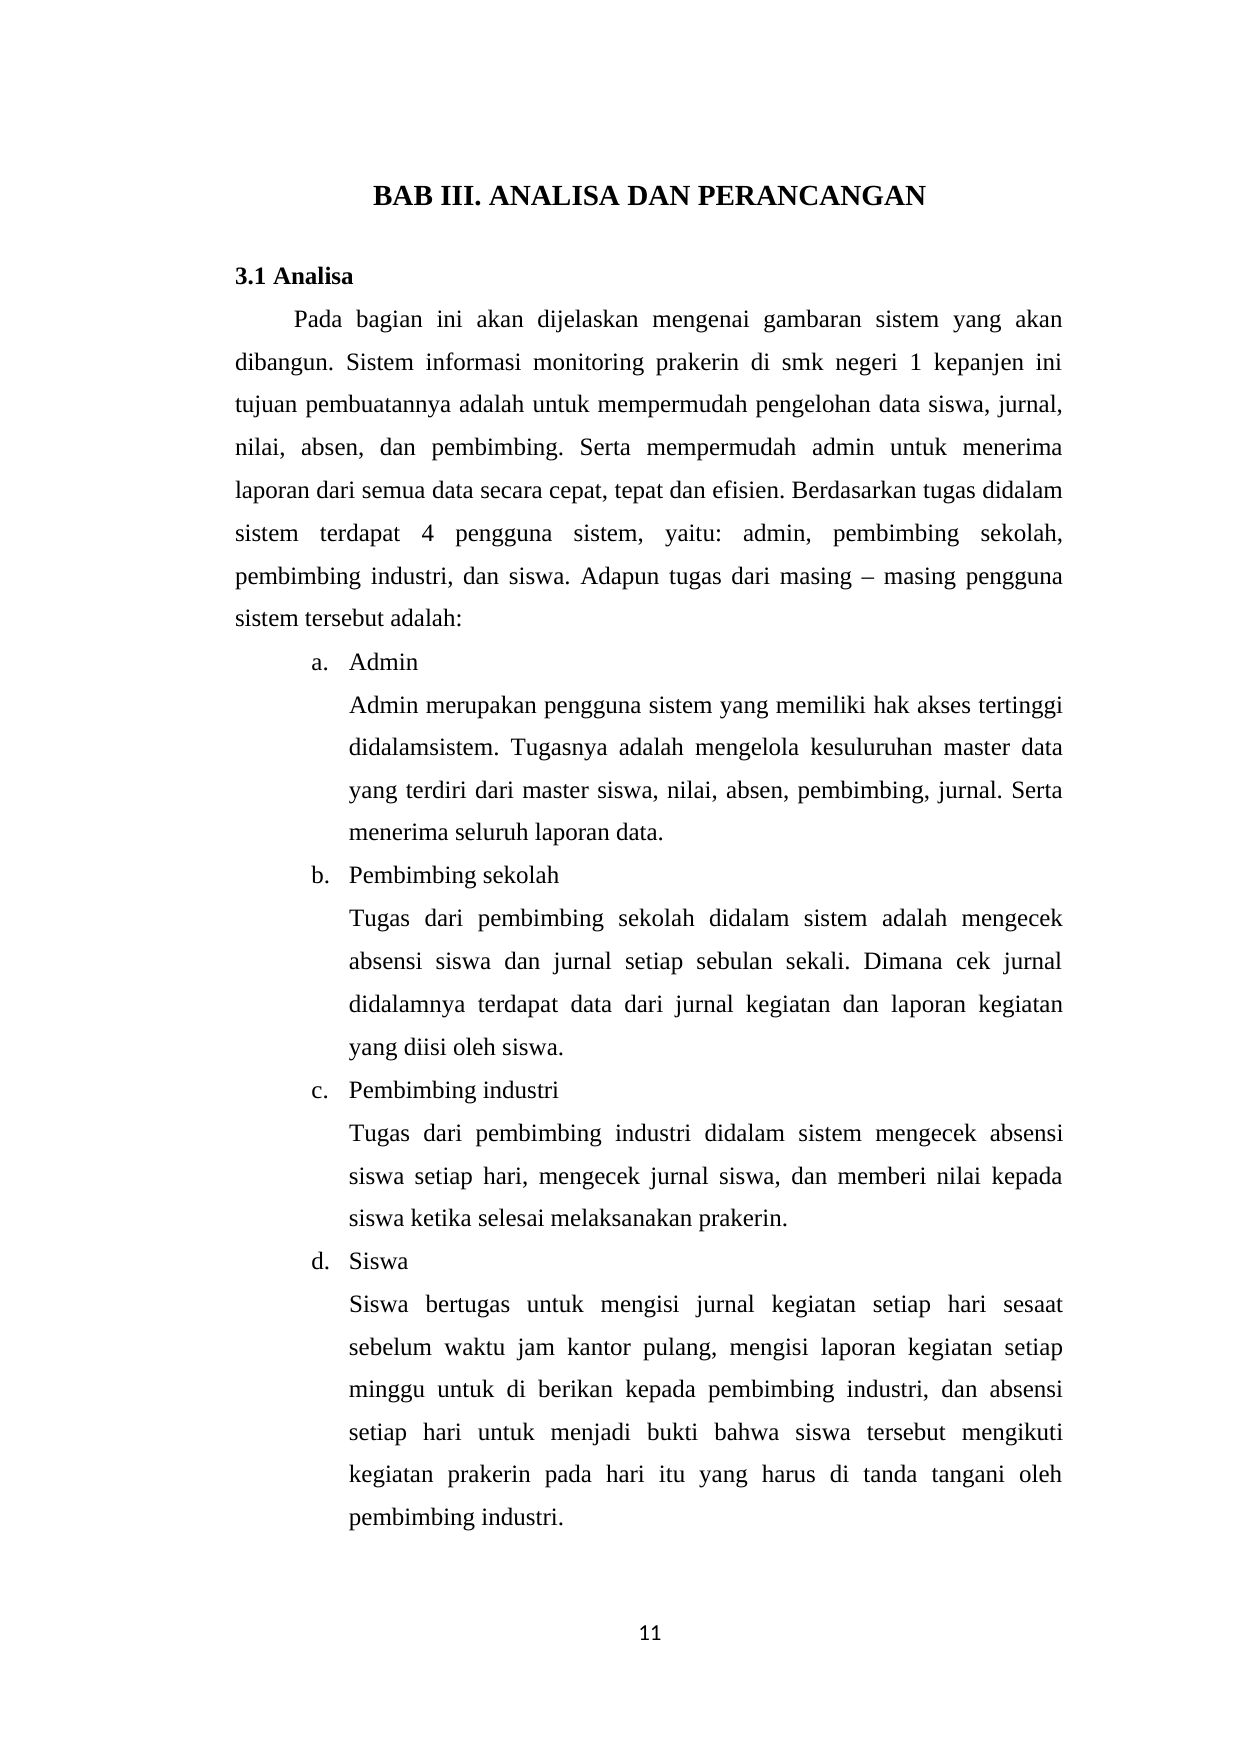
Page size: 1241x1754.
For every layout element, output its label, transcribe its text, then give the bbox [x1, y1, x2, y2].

list Pembimbing industri [311, 1075, 1063, 1104]
text Tugas dari pembimbing industri didalam sistem mengecek absensi siswa setiap hari, mengecek jurnal siswa, dan memberi nilai kepada siswa ketika selesai melaksanakan prakerin. [349, 1118, 1063, 1232]
list Admin [311, 647, 1063, 675]
text Siswa bertugas untuk mengisi jurnal kegiatan setiap hari sesaat sebelum waktu jam kantor pulang, mengisi laporan kegiatan setiap minggu untuk di berikan kepada pembimbing industri, dan absensi setiap hari untuk menjadi bukti bahwa siswa tersebut mengikuti kegiatan prakerin pada hari itu yang harus di tanda tangani oleh pembimbing industri. [349, 1289, 1063, 1530]
subtitle 3.1 Analisa [235, 261, 1063, 290]
subtitle BAB III. ANALISA DAN PERANCANGAN [236, 178, 1063, 211]
list Pembimbing sekolah [311, 860, 1063, 889]
list Siswa [311, 1246, 1063, 1275]
text Tugas dari pembimbing sekolah didalam sistem adalah mengecek absensi siswa dan jurnal setiap sebulan sekali. Dimana cek jurnal didalamnya terdapat data dari jurnal kegiatan dan laporan kegiatan yang diisi oleh siswa. [349, 903, 1063, 1061]
text Pada bagian ini akan dijelaskan mengenai gambaran sistem yang akan dibangun. Sistem informasi monitoring prakerin di smk negeri 1 kepanjen ini tujuan pembuatannya adalah untuk mempermudah pengelohan data siswa, jurnal, nilai, absen, dan pembimbing. Serta mempermudah admin untuk menerima laporan dari semua data secara cepat, tepat dan efisien. Berdasarkan tugas didalam sistem terdapat 4 pengguna sistem, yaitu: admin, pembimbing sekolah, pembimbing industri, dan siswa. Adapun tugas dari masing – masing pengguna sistem tersebut adalah: [235, 304, 1063, 632]
text Admin merupakan pengguna sistem yang memiliki hak akses tertinggi didalamsistem. Tugasnya adalah mengelola kesuluruhan master data yang terdiri dari master siswa, nilai, absen, pembimbing, jurnal. Serta menerima seluruh laporan data. [349, 690, 1063, 846]
